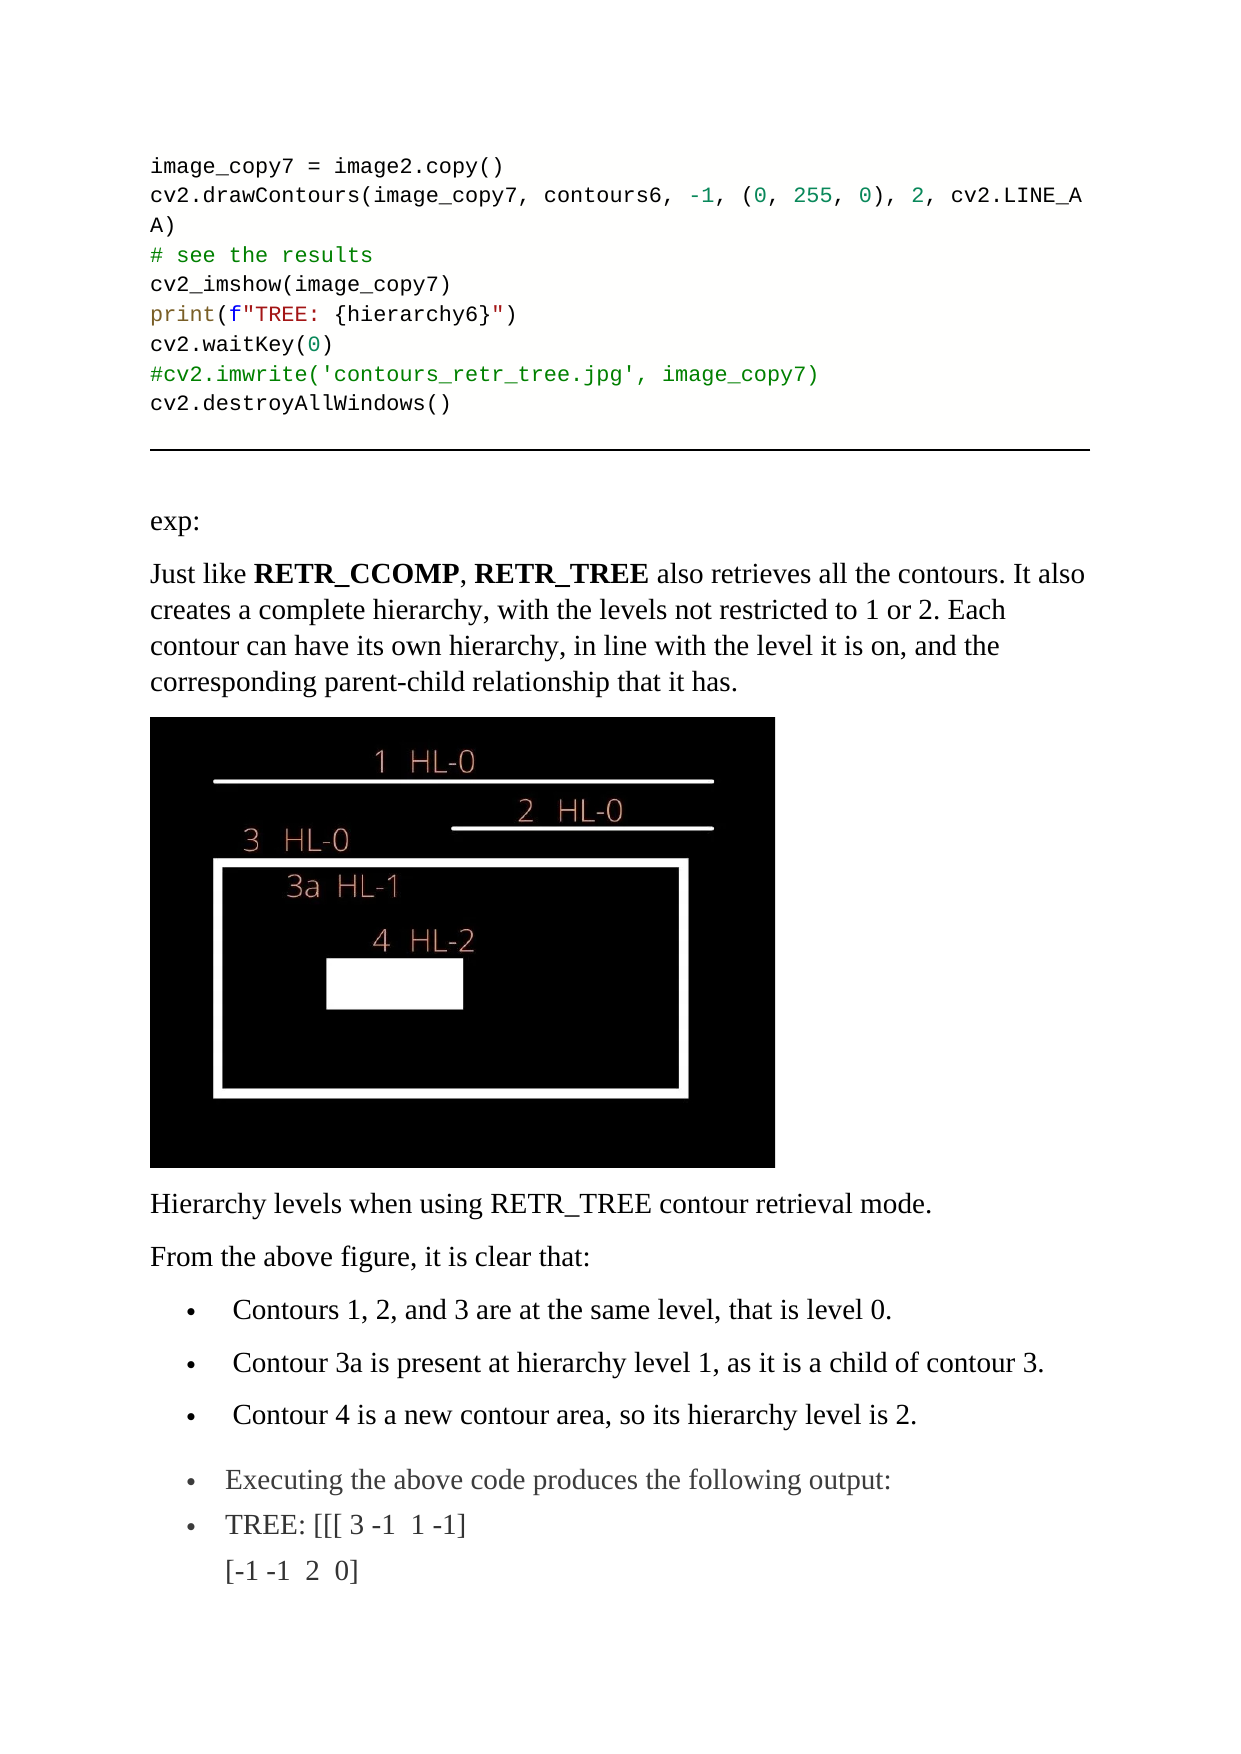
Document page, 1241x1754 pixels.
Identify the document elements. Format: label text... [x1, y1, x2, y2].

text cv2.waitKey(0) [150, 328, 1090, 358]
text print(f"TREE: {hierarchy6}") [150, 298, 1090, 328]
text cv2.drawContours(image_copy7, contours6, -1, (0, 255, 0), 2, cv2.LINE_AA) [150, 180, 1090, 239]
list Executing the above code produces the following output: [187, 1450, 1090, 1496]
text cv2.destroyAllWindows() [150, 387, 1090, 417]
picture [150, 717, 775, 1168]
text From the above figure, it is clear that: [150, 1239, 1090, 1273]
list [187, 1496, 1090, 1586]
text exp: [150, 503, 1090, 537]
text cv2_imshow(image_copy7) [150, 269, 1090, 298]
list Contour 4 is a new contour area, so its hierarchy level is 2. [187, 1397, 1090, 1431]
text # see the results [150, 239, 1090, 269]
text Hierarchy levels when using RETR_TREE contour retrieval mode. [150, 1186, 1090, 1220]
list Contours 1, 2, and 3 are at the same level, that is level 0. [187, 1292, 1090, 1325]
text #cv2.imwrite('contours_retr_tree.jpg', image_copy7) [150, 358, 1090, 387]
text image_copy7 = image2.copy() [150, 150, 1090, 180]
list Contour 3a is present at hierarchy level 1, as it is a child of contour 3. [187, 1345, 1090, 1378]
text Just like RETR_CCOMP, RETR_TREE also retrieves all the contours. It also creates a complete hierarchy, with the levels not restricted to 1 or 2. Each contour can have its own hierarchy, in line with the level it is on, and the corresponding parent-child relationship that it has. [150, 556, 1090, 698]
